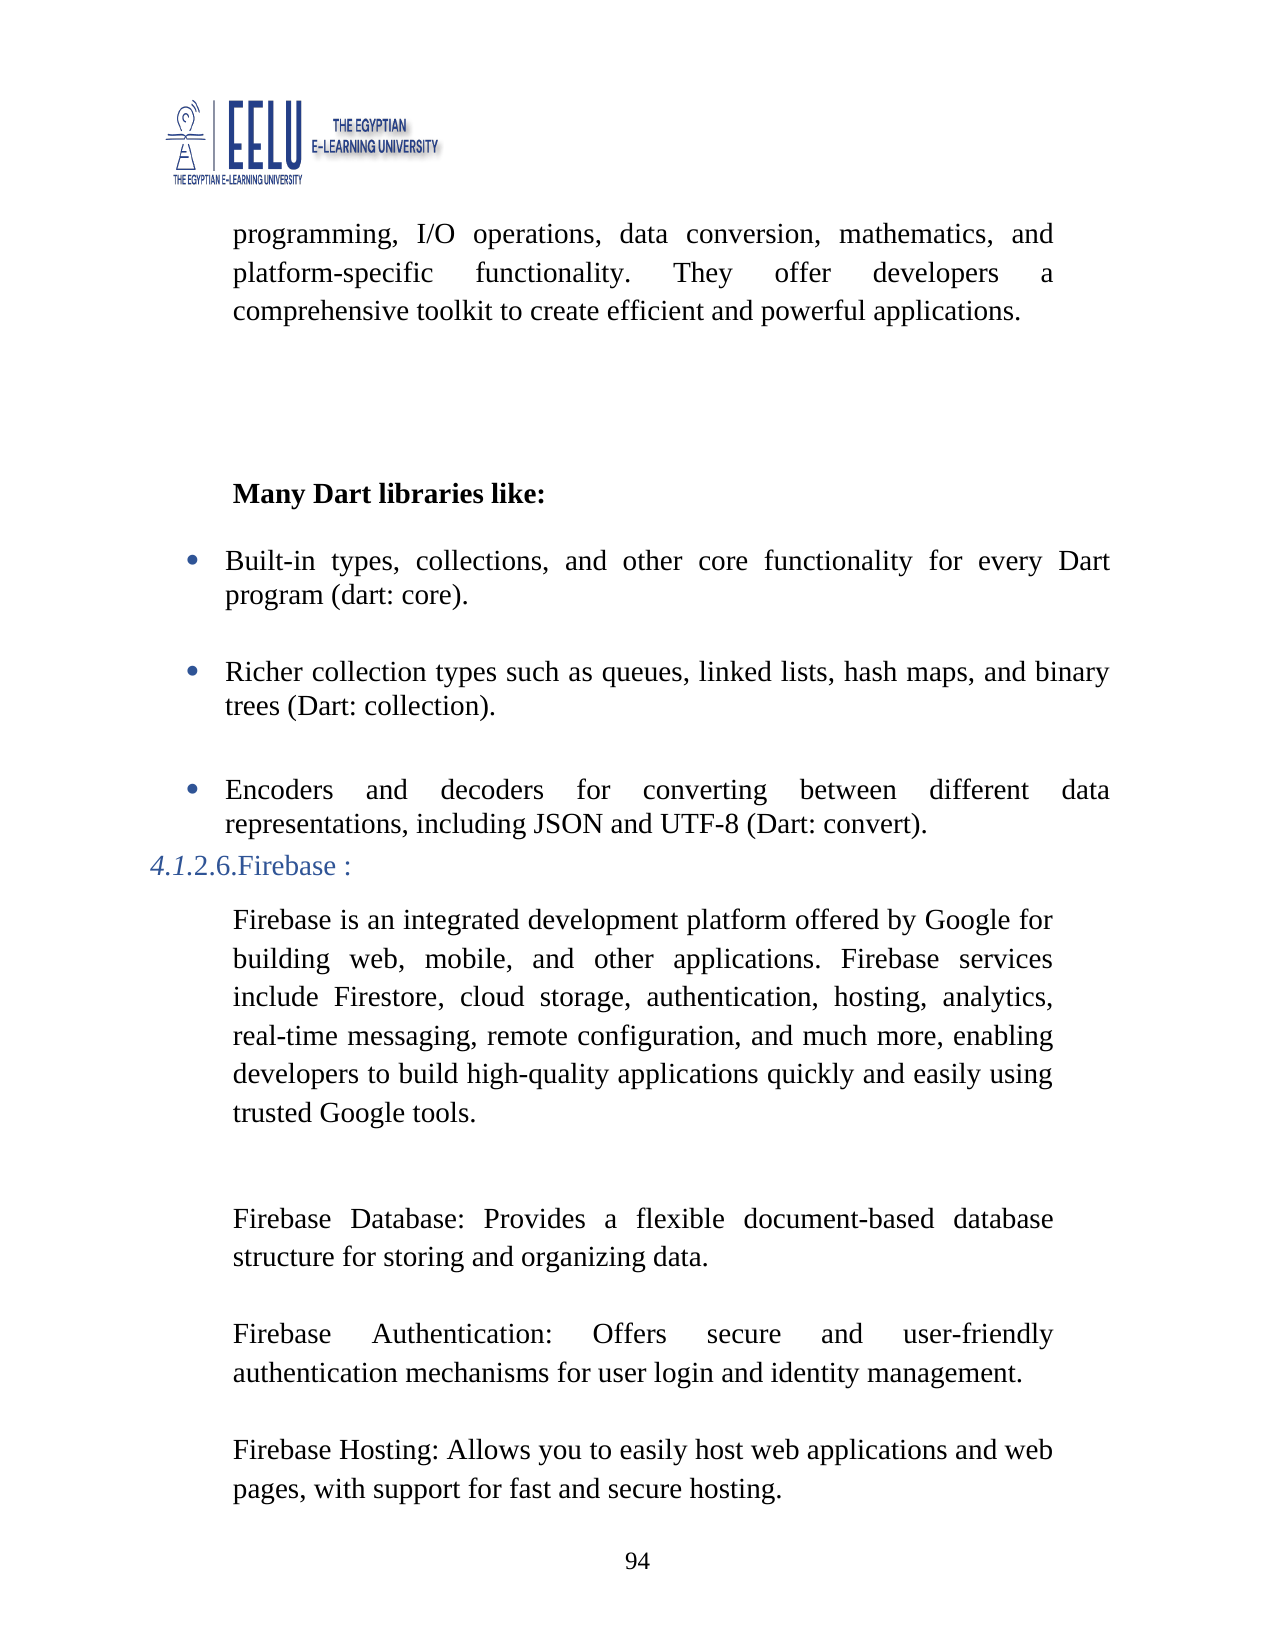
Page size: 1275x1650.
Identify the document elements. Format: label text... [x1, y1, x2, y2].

list Built-in types, collections, and other core functionality for every Dart program (dart: core). [187, 543, 1111, 611]
list Richer collection types such as queues, linked lists, hash maps, and binary trees (Dart: collection). [187, 654, 1111, 721]
list Encoders and decoders for converting between different data representations, including JSON and UTF-8 (Dart: convert). [187, 772, 1111, 839]
subtitle 4.1.2.6.Firebase : [150, 848, 1125, 881]
picture [150, 75, 444, 188]
text Firebase Database: Provides a flexible document-based database structure for storing and organizing data. [233, 1201, 1054, 1273]
text Many Dart libraries like: [233, 476, 1111, 510]
text Firebase Authentication: Offers secure and user-friendly authentication mechanisms for user login and identity management. [233, 1317, 1054, 1389]
text Firebase Hosting: Allows you to easily host web applications and web pages, with support for fast and secure hosting. [233, 1432, 1054, 1504]
text Firebase is an integrated development platform offered by Google for building web, mobile, and other applications. Firebase services include Firestore, cloud storage, authentication, hosting, analytics, real-time messaging, remote configuration, and much more, enabling developers to build high-quality applications quickly and easily using trusted Google tools. [233, 902, 1054, 1128]
